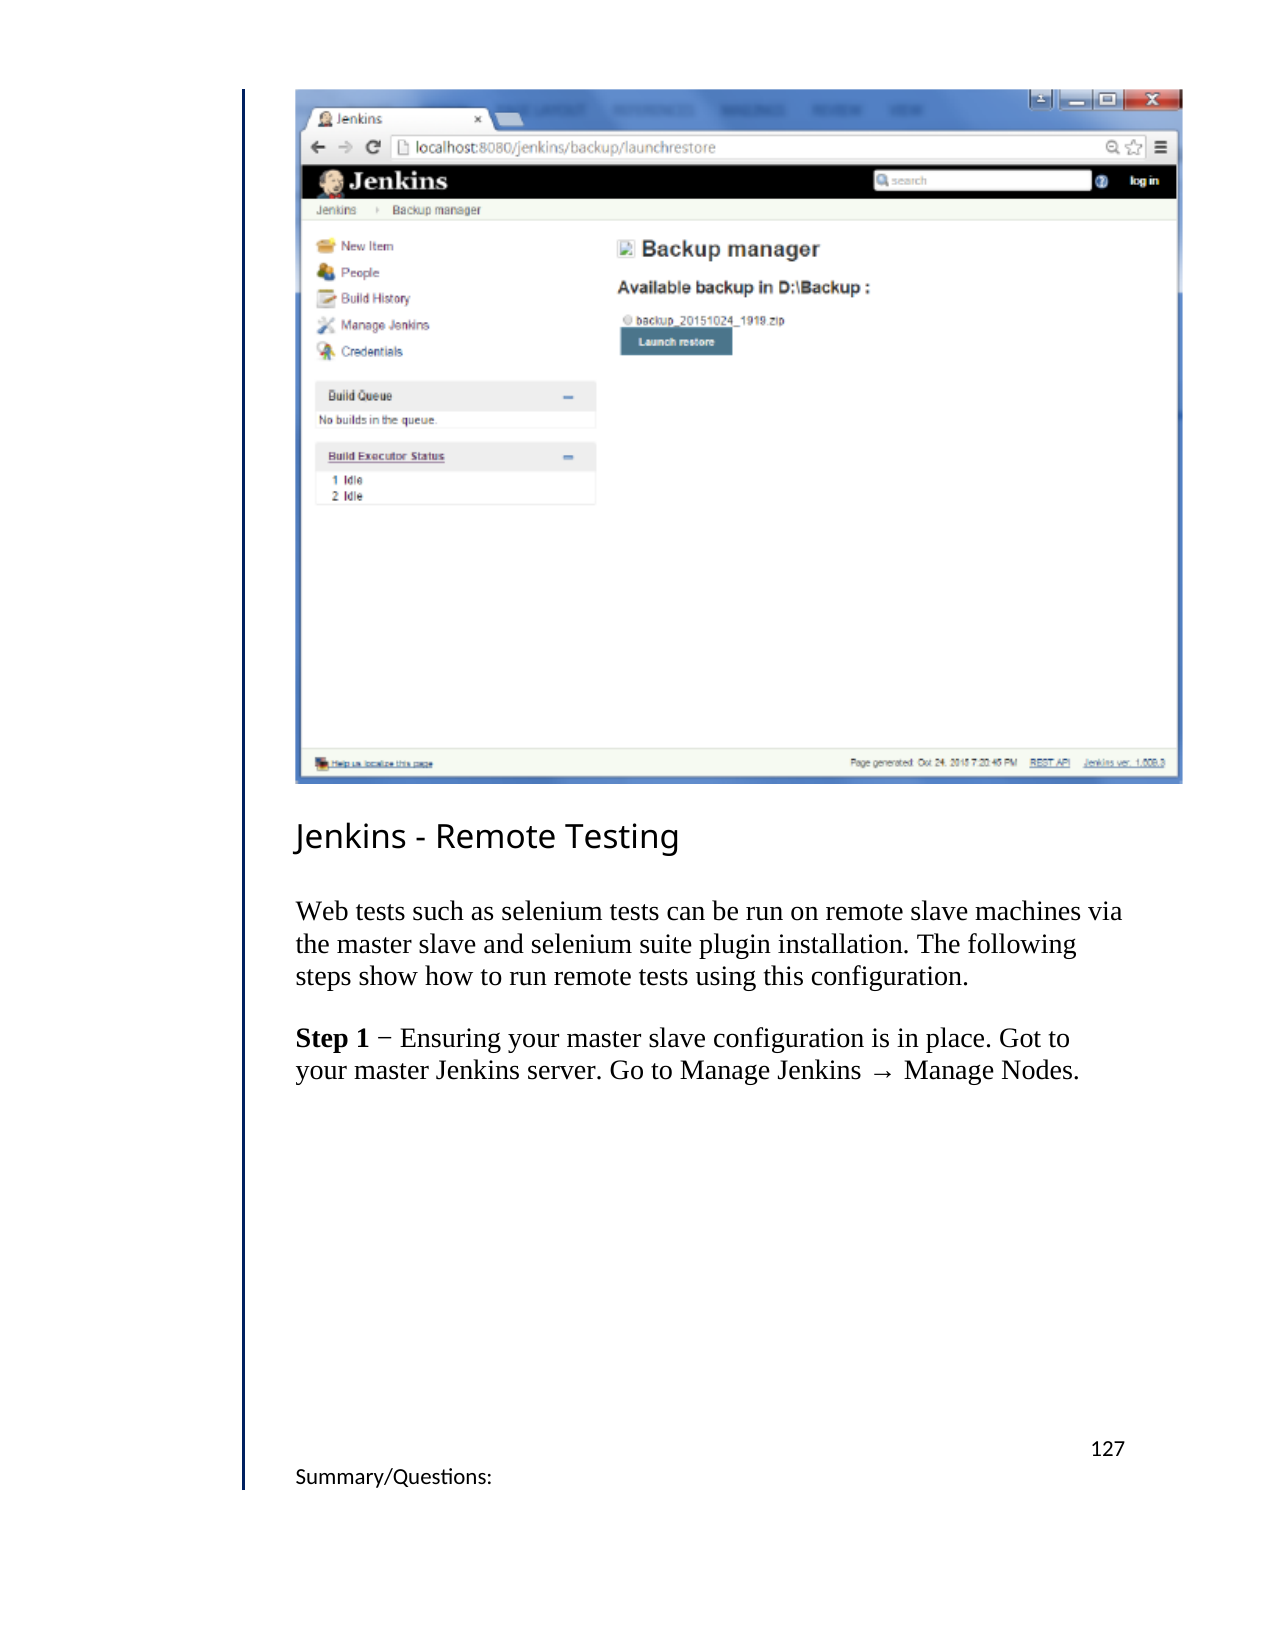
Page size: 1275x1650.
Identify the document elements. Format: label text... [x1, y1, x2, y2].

text Step 1 − Ensuring your master slave configuration is in place. Got to your master Jenkins server. Go to Manage Jenkins → Manage Nodes. [295, 1021, 1125, 1086]
text Web tests such as selenium tests can be run on remote slave machines via the master slave and selenium suite plugin installation. The following steps show how to run remote tests using this configuration. [295, 894, 1125, 992]
picture [295, 88, 1186, 784]
subtitle Jenkins - Remote Testing [295, 813, 1125, 858]
